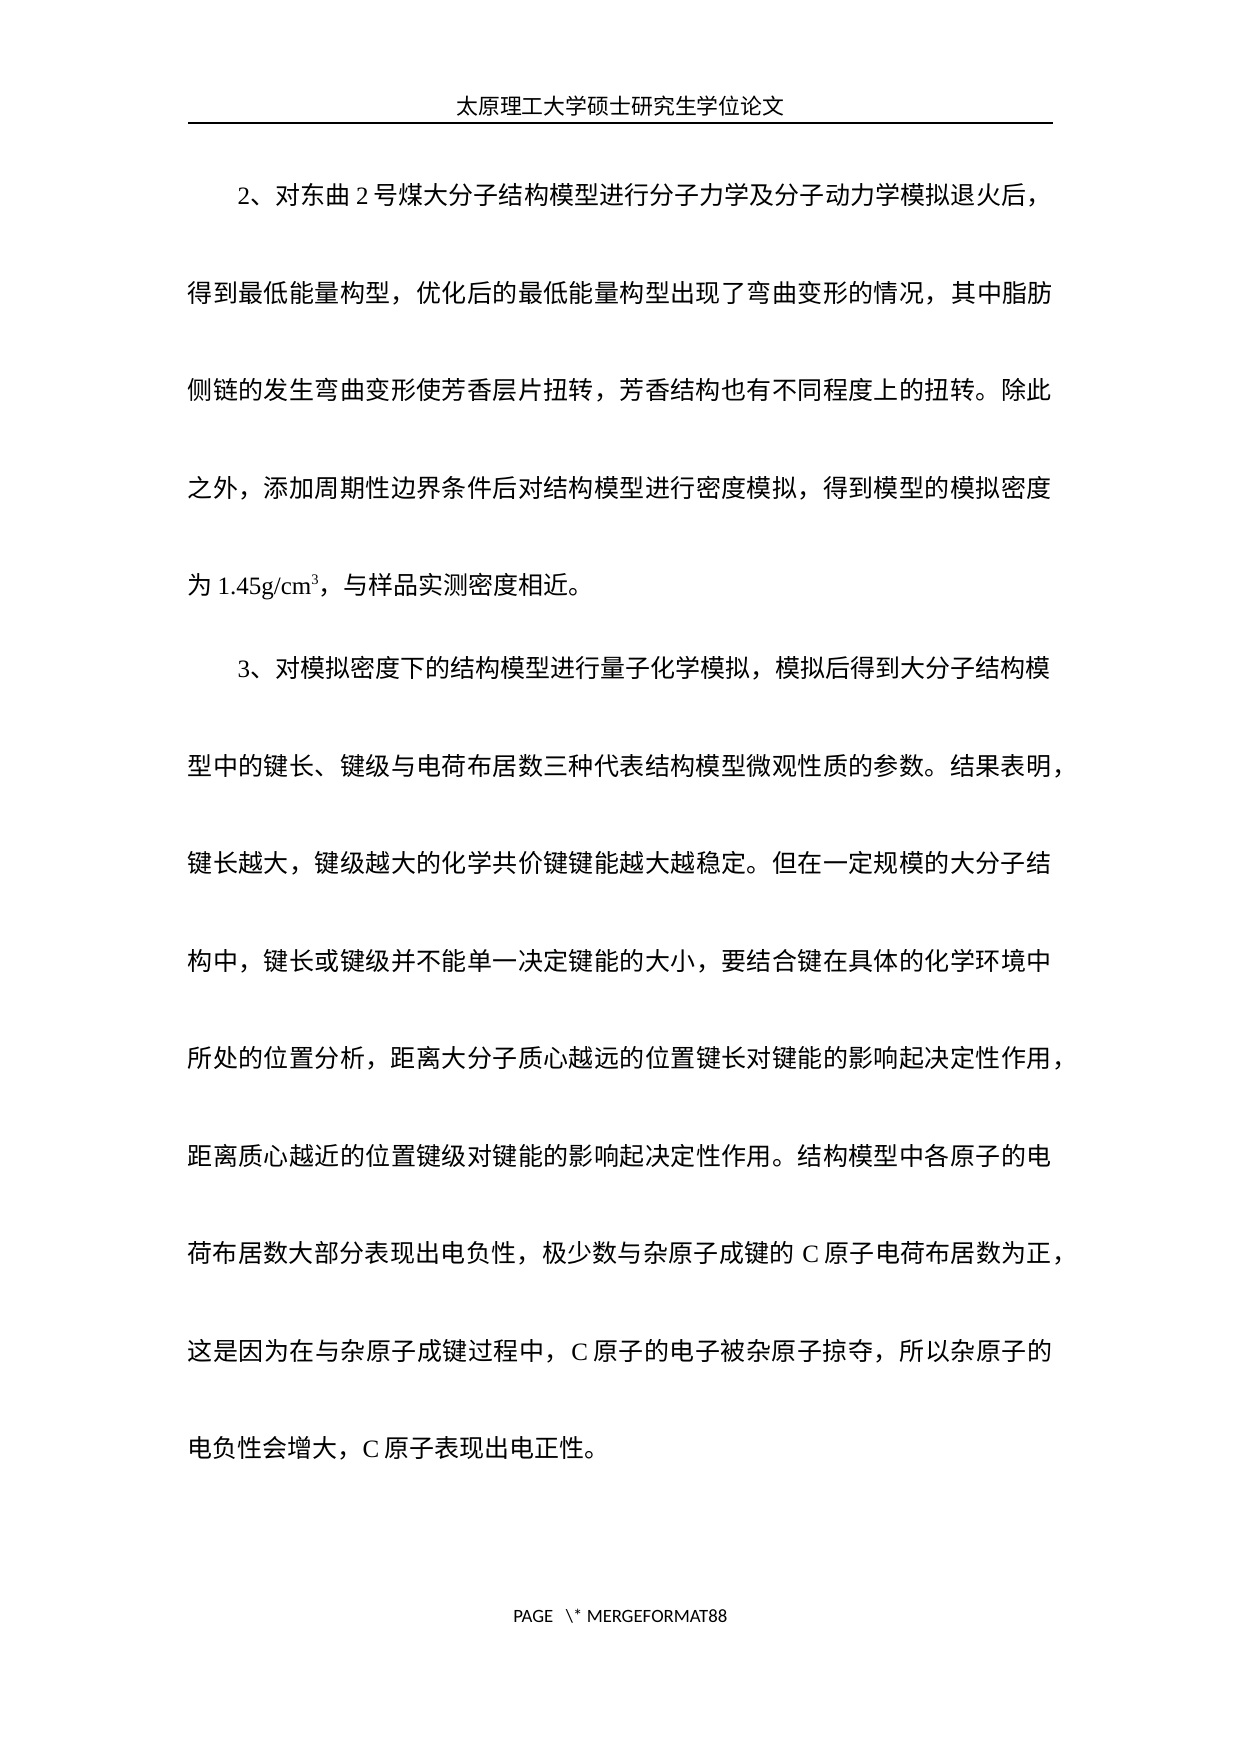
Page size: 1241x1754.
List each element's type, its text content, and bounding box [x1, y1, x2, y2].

text 2、对东曲2号煤大分子结构模型进行分子力学及分子动力学模拟退火后，得到最低能量构型，优化后的最低能量构型出现了弯曲变形的情况，其中脂肪侧链的发生弯曲变形使芳香层片扭转，芳香结构也有不同程度上的扭转。除此之外，添加周期性边界条件后对结构模型进行密度模拟，得到模型的模拟密度为1.45g/cm3，与样品实测密度相近。 [187, 161, 1053, 616]
text 3、对模拟密度下的结构模型进行量子化学模拟，模拟后得到大分子结构模型中的键长、键级与电荷布居数三种代表结构模型微观性质的参数。结果表明，键长越大，键级越大的化学共价键键能越大越稳定。但在一定规模的大分子结构中，键长或键级并不能单一决定键能的大小，要结合键在具体的化学环境中所处的位置分析，距离大分子质心越远的位置键长对键能的影响起决定性作用，距离质心越近的位置键级对键能的影响起决定性作用。结构模型中各原子的电荷布居数大部分表现出电负性，极少数与杂原子成键的C原子电荷布居数为正，这是因为在与杂原子成键过程中，C原子的电子被杂原子掠夺，所以杂原子的电负性会增大，C原子表现出电正性。 [187, 634, 1053, 1479]
